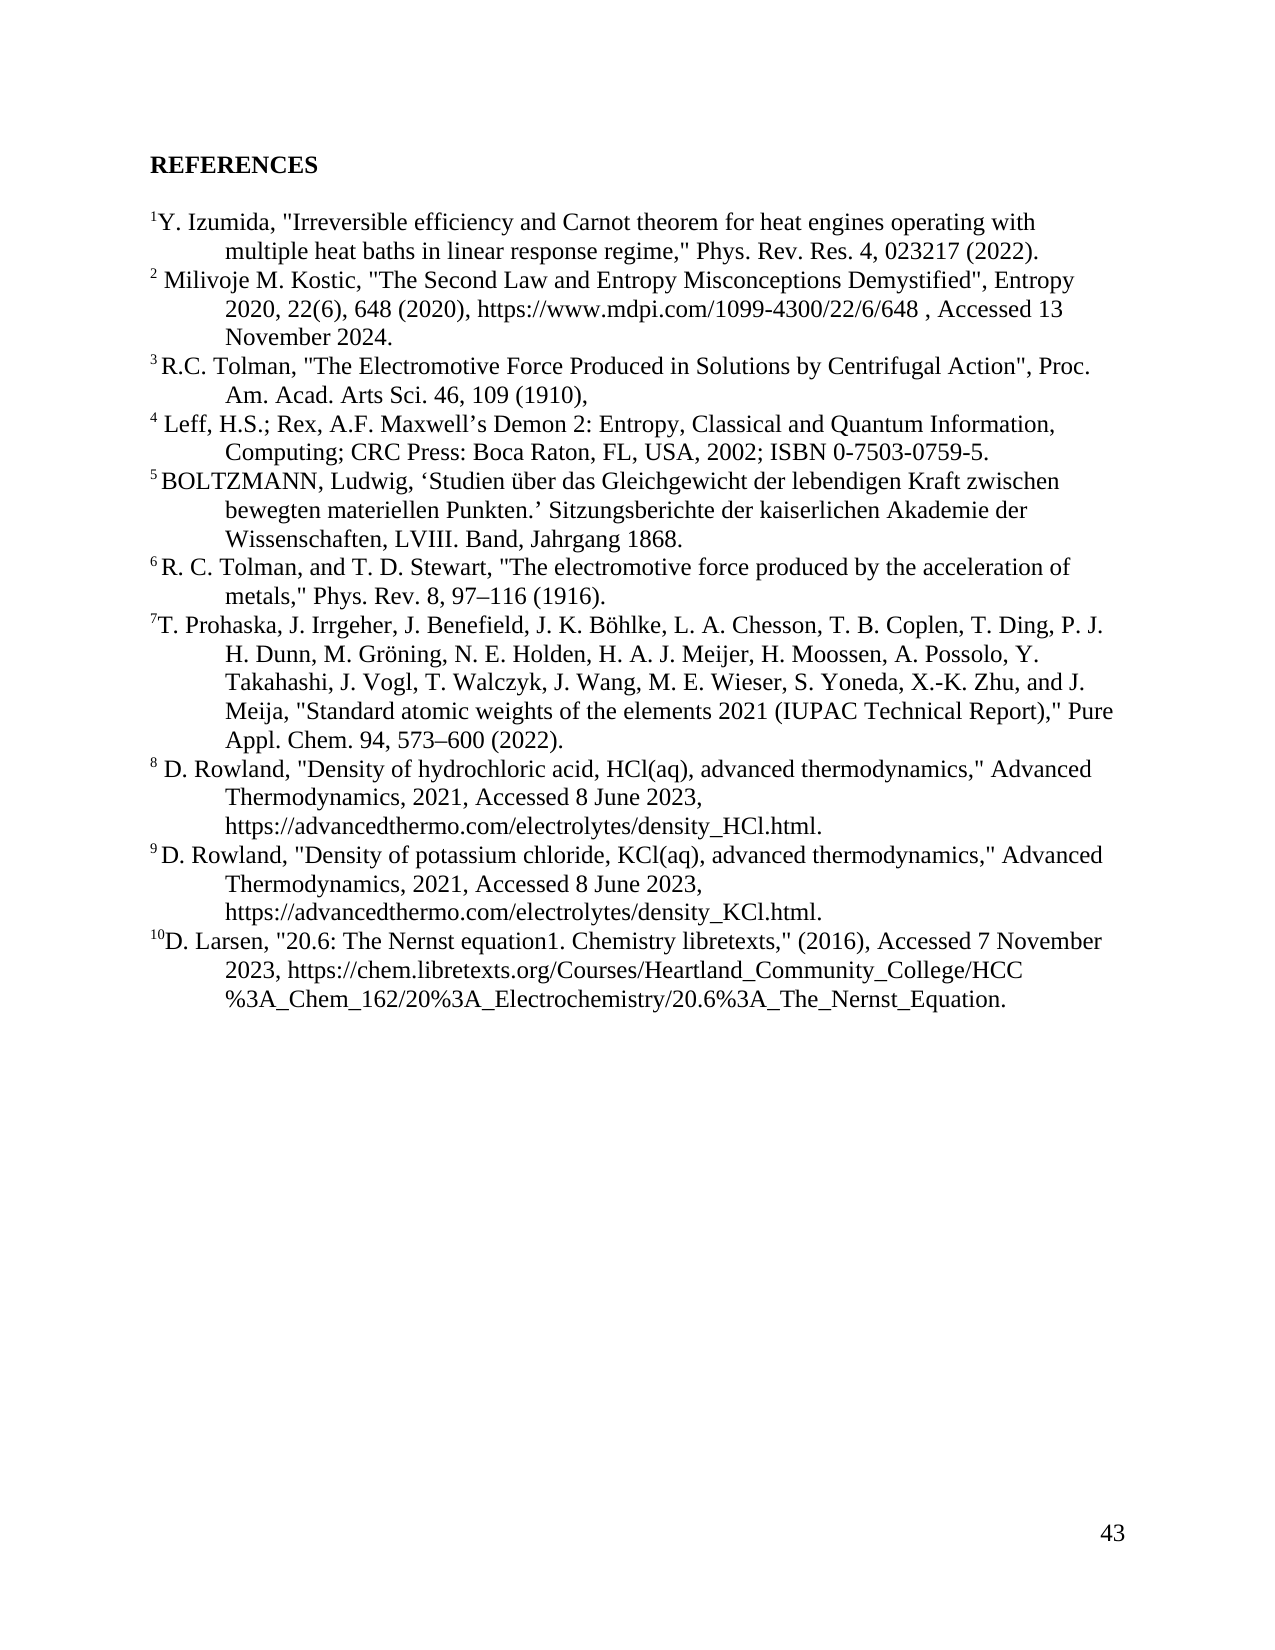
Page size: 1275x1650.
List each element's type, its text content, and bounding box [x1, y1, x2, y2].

text 7T. Prohaska, J. Irrgeher, J. Benefield, J. K. Böhlke, L. A. Chesson, T. B. Coplen, T. Ding, P. J. H. Dunn, M. Gröning, N. E. Holden, H. A. J. Meijer, H. Moossen, A. Possolo, Y. Takahashi, J. Vogl, T. Walczyk, J. Wang, M. E. Wieser, S. Yoneda, X.-K. Zhu, and J. Meija, "Standard atomic weights of the elements 2021 (IUPAC Technical Report)," Pure Appl. Chem. 94, 573–600 (2022). [150, 610, 1125, 754]
text 6 R. C. Tolman, and T. D. Stewart, "The electromotive force produced by the acceleration of metals," Phys. Rev. 8, 97–116 (1916). [150, 552, 1125, 610]
text 8 D. Rowland, "Density of hydrochloric acid, HCl(aq), advanced thermodynamics," Advanced Thermodynamics, 2021, Accessed 8 June 2023, https://advancedthermo.com/electrolytes/density_HCl.html. [150, 754, 1125, 840]
text 3 R.C. Tolman, "The Electromotive Force Produced in Solutions by Centrifugal Action", Proc. Am. Acad. Arts Sci. 46, 109 (1910), [150, 351, 1125, 409]
text 1Y. Izumida, "Irreversible efficiency and Carnot theorem for heat engines operating with multiple heat baths in linear response regime," Phys. Rev. Res. 4, 023217 (2022). [150, 207, 1125, 265]
text 10D. Larsen, "20.6: The Nernst equation1. Chemistry libretexts," (2016), Accessed 7 November 2023, https://chem.libretexts.org/Courses/Heartland_Community_College/HCC%3A_Chem_162/20%3A_Electrochemistry/20.6%3A_The_Nernst_Equation. [150, 926, 1125, 1012]
text REFERENCES [150, 150, 1125, 179]
text 4 Leff, H.S.; Rex, A.F. Maxwell’s Demon 2: Entropy, Classical and Quantum Information, Computing; CRC Press: Boca Raton, FL, USA, 2002; ISBN 0-7503-0759-5. [150, 409, 1125, 466]
text 9 D. Rowland, "Density of potassium chloride, KCl(aq), advanced thermodynamics," Advanced Thermodynamics, 2021, Accessed 8 June 2023, https://advancedthermo.com/electrolytes/density_KCl.html. [150, 840, 1125, 926]
text 5 BOLTZMANN, Ludwig, ‘Studien über das Gleichgewicht der lebendigen Kraft zwischen bewegten materiellen Punkten.’ Sitzungsberichte der kaiserlichen Akademie der Wissenschaften, LVIII. Band, Jahrgang 1868. [150, 466, 1125, 552]
text 2 Milivoje M. Kostic, "The Second Law and Entropy Misconceptions Demystified", Entropy 2020, 22(6), 648 (2020), https://www.mdpi.com/1099-4300/22/6/648 , Accessed 13 November 2024. [150, 265, 1125, 351]
